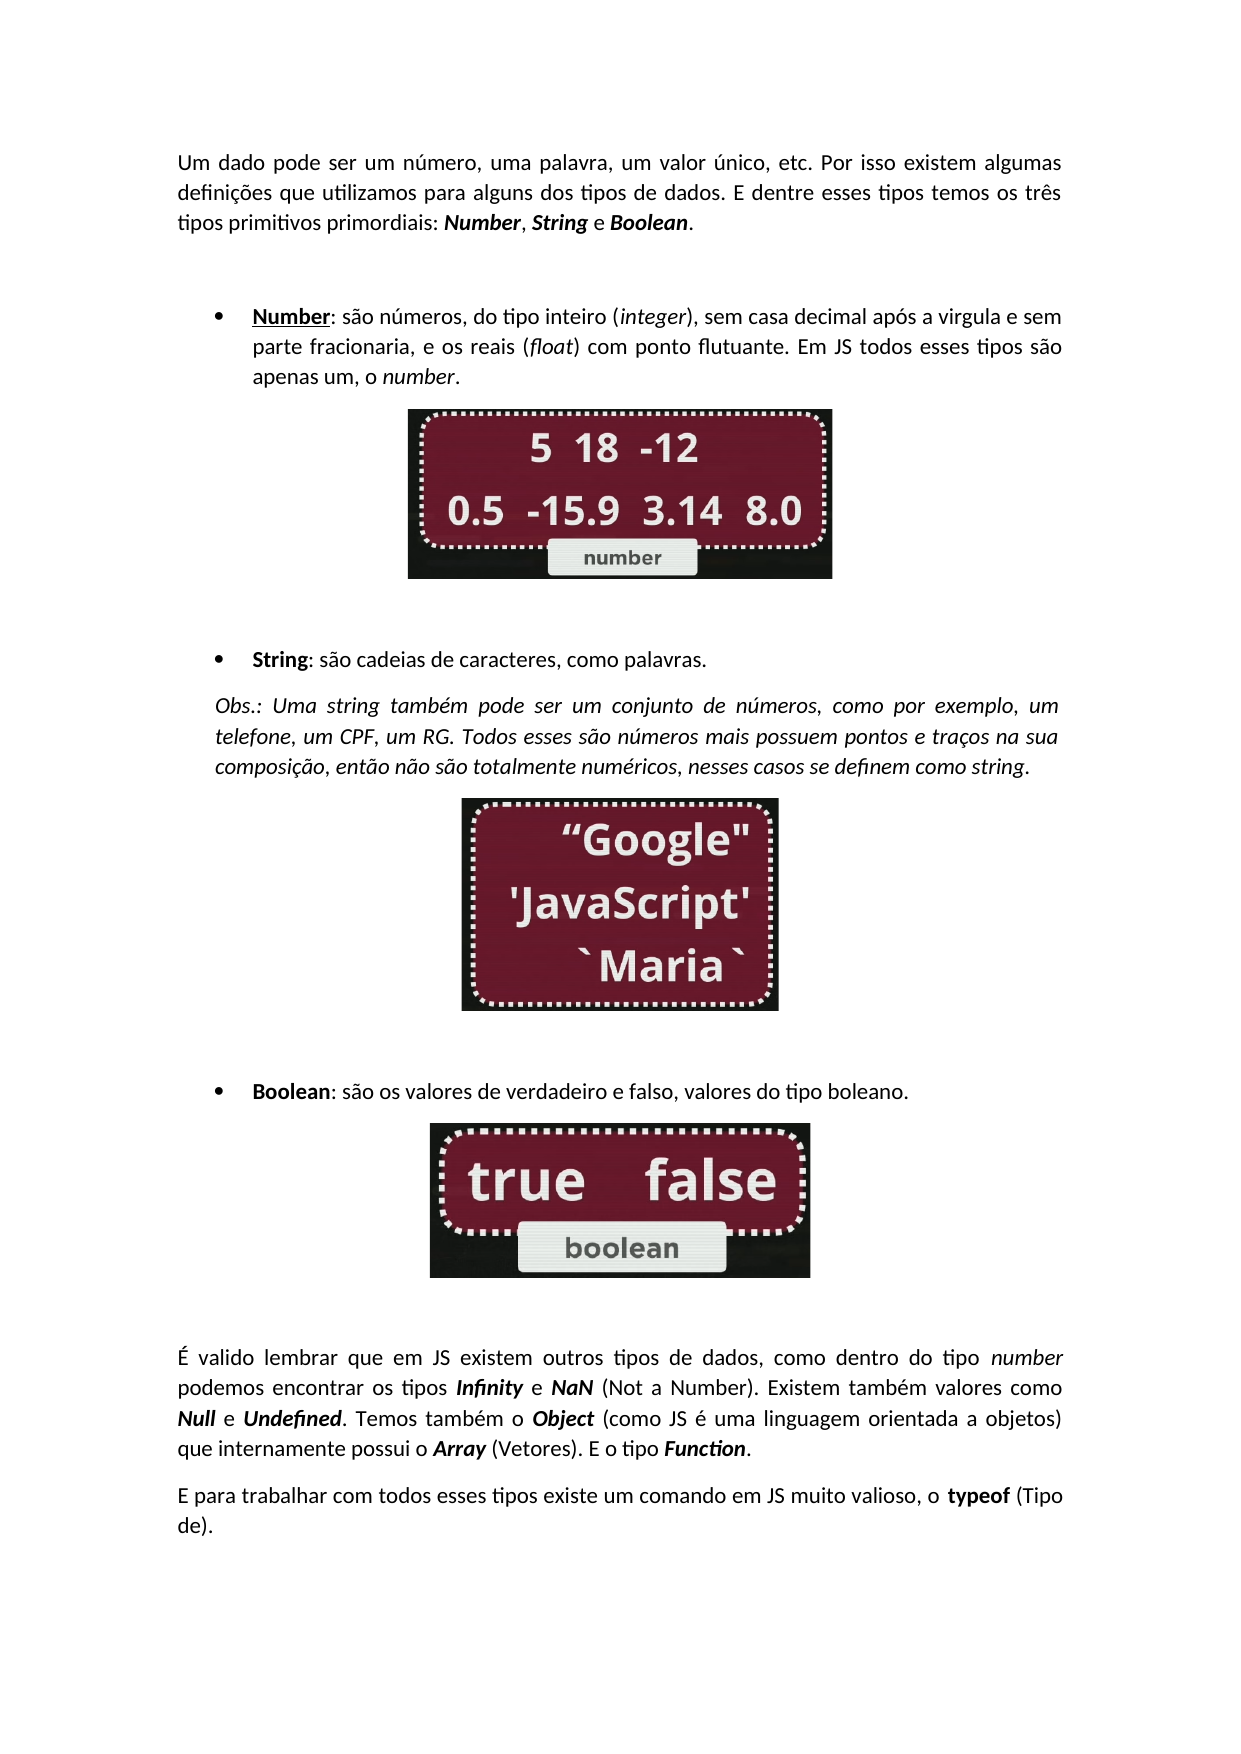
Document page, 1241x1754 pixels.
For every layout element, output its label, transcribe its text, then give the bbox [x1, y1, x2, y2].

picture [407, 409, 833, 579]
text É valido lembrar que em JS existem outros tipos de dados, como dentro do tipo number podemos encontrar os tipos Infinity e NaN (Not a Number). Existem também valores como Null e Undefined. Temos também o Object (como JS é uma linguagem orientada a objetos) que internamente possui o Array (Vetores). E o tipo Function. [177, 1343, 1063, 1462]
list Boolean: são os valores de verdadeiro e falso, valores do tipo boleano. [215, 1077, 1063, 1105]
text Obs.: Uma string também pode ser um conjunto de números, como por exemplo, um telefone, um CPF, um RG. Todos esses são números mais possuem pontos e traços na sua composição, então não são totalmente numéricos, nesses casos se definem como string. [215, 692, 1063, 780]
picture [429, 1123, 811, 1278]
list Number: são números, do tipo inteiro (integer), sem casa decimal após a virgula e sem parte fracionaria, e os reais (float) com ponto flutuante. Em JS todos esses tipos são apenas um, o number. [215, 302, 1063, 390]
picture [461, 798, 779, 1011]
list String: são cadeias de caracteres, como palavras. [215, 645, 1063, 673]
text E para trabalhar com todos esses tipos existe um comando em JS muito valioso, o typeof (Tipo de). [177, 1481, 1063, 1539]
text Um dado pode ser um número, uma palavra, um valor único, etc. Por isso existem algumas definições que utilizamos para alguns dos tipos de dados. E dentre esses tipos temos os três tipos primitivos primordiais: Number, String e Boolean. [177, 148, 1063, 236]
